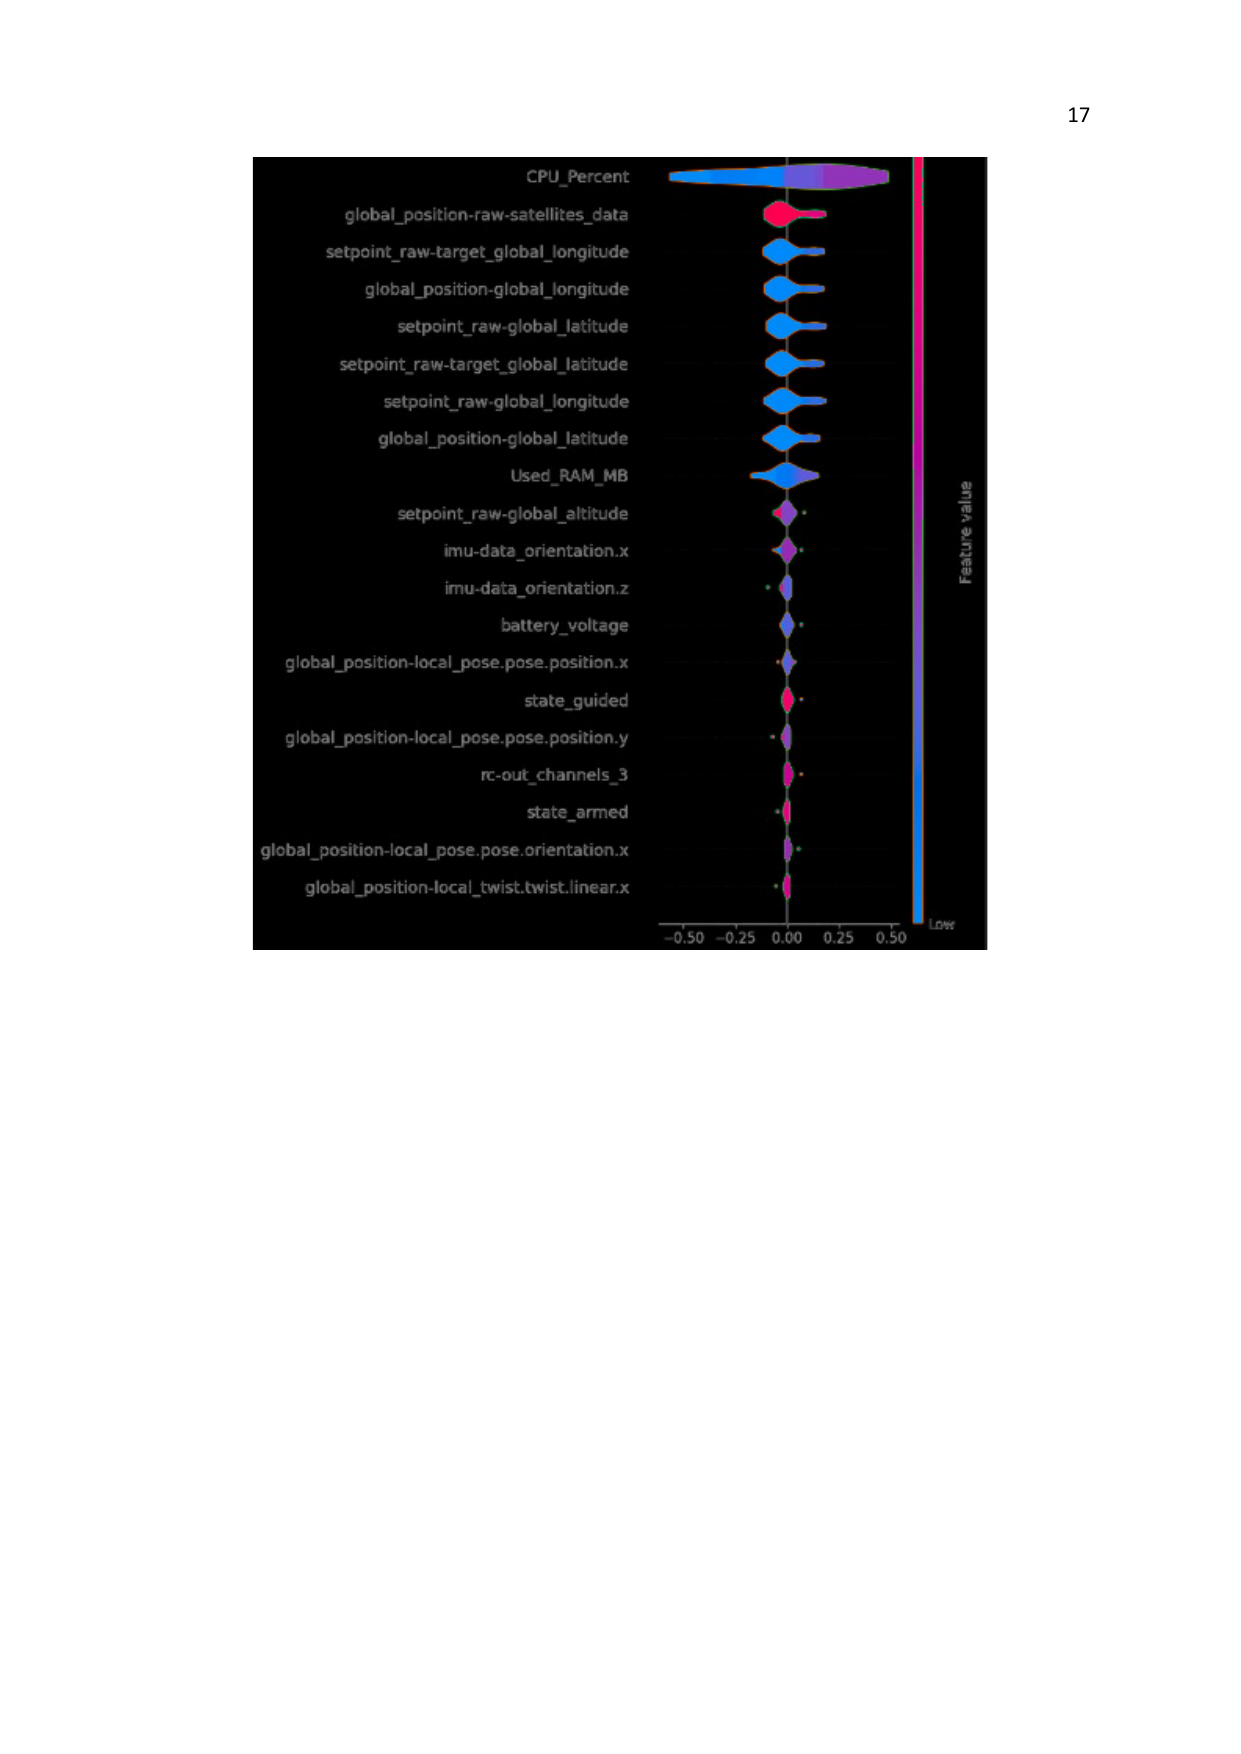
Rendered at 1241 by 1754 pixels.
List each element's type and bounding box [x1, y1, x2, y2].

picture [252, 157, 988, 950]
